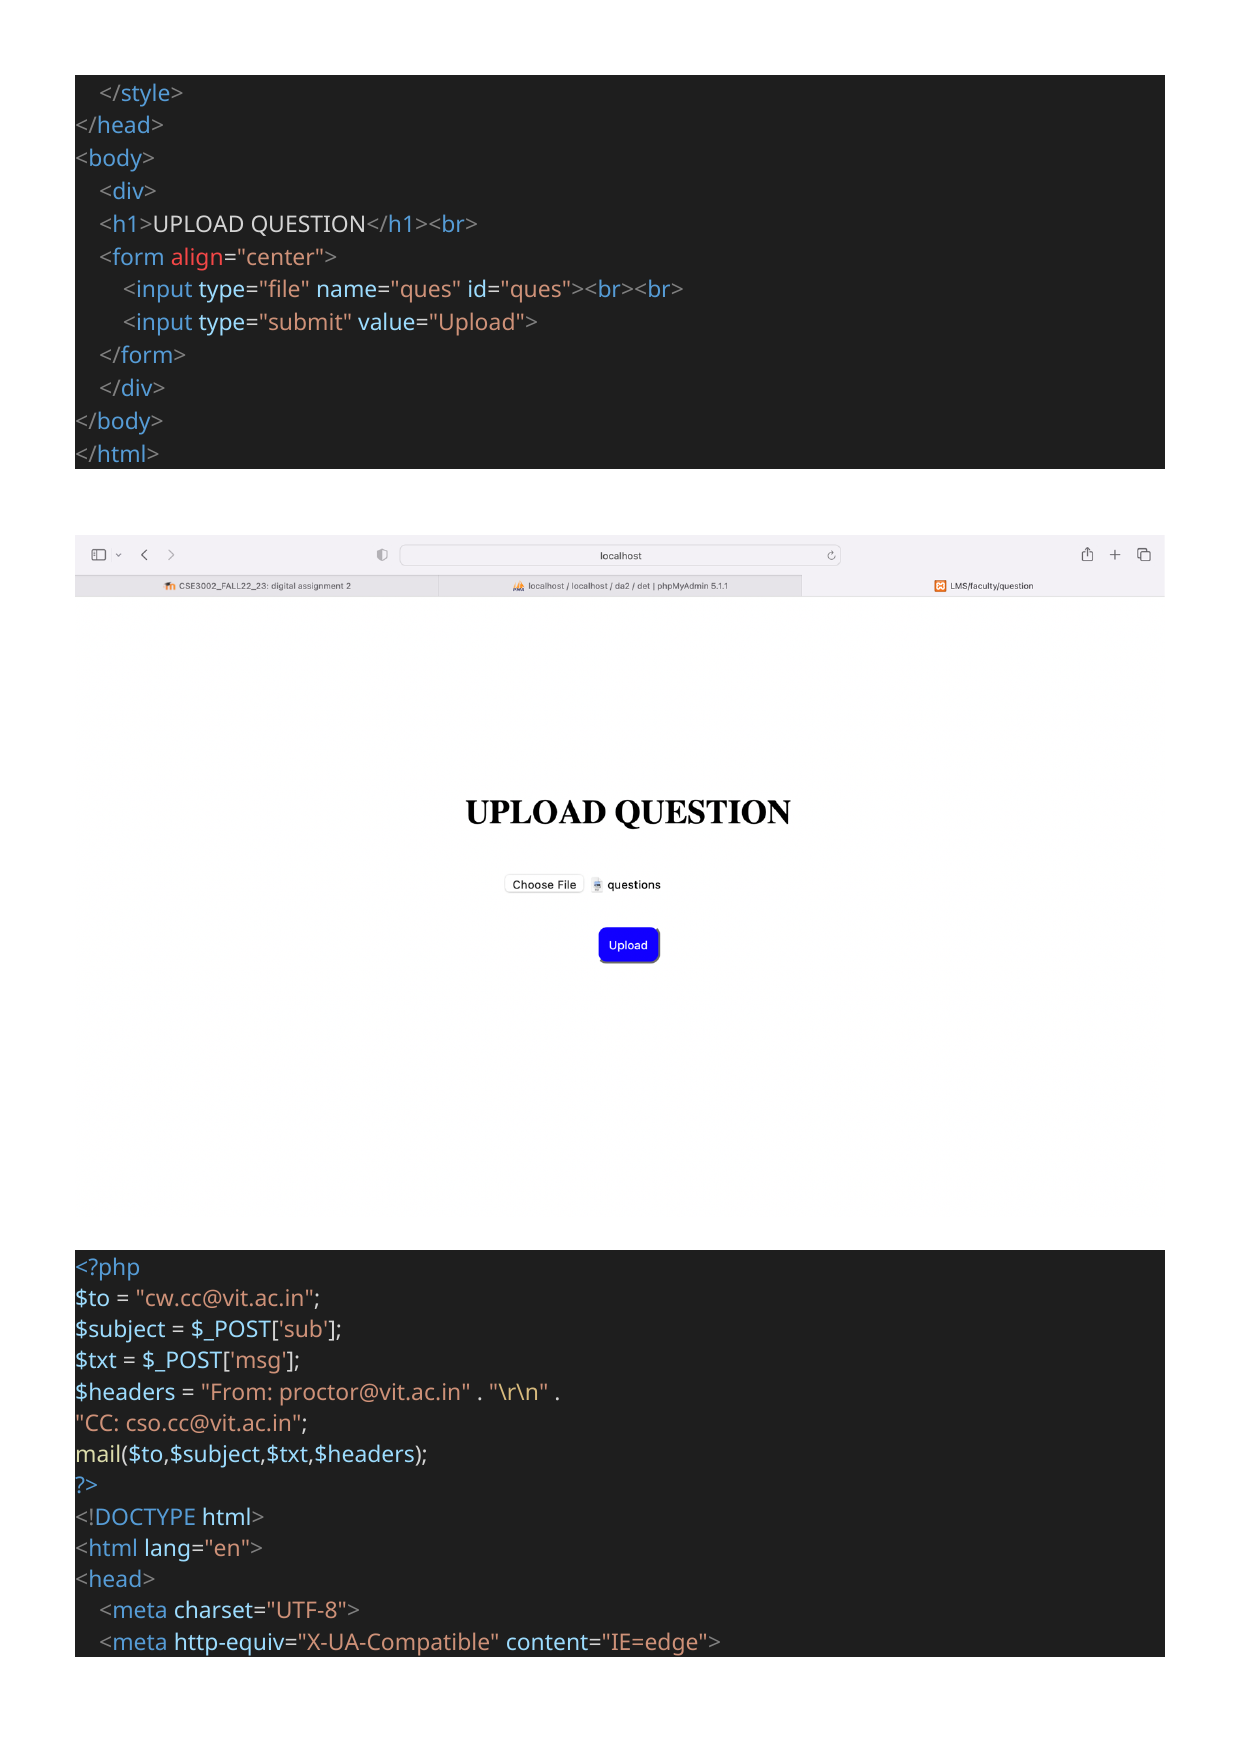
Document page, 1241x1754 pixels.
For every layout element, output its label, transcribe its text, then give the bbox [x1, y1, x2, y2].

text mail($to,$subject,$txt,$headers); [75, 1438, 1165, 1469]
picture [75, 535, 1165, 1217]
text <div> [75, 173, 1165, 206]
text <html lang="en"> [75, 1532, 1165, 1563]
text <?php [75, 1250, 1165, 1282]
text <h1>UPLOAD QUESTION</h1><br> [75, 206, 1165, 239]
text <!DOCTYPE html> [75, 1500, 1165, 1532]
text "CC: cso.cc@vit.ac.in"; [75, 1407, 1165, 1438]
text $to = "cw.cc@vit.ac.in"; [75, 1282, 1165, 1313]
text </html> [75, 436, 1165, 469]
text $headers = "From: proctor@vit.ac.in" . "\r\n" . [75, 1375, 1165, 1407]
text ?> [75, 1469, 1165, 1500]
text <form align="center"> [75, 239, 1165, 272]
text <meta charset="UTF-8"> [75, 1594, 1165, 1625]
text $subject = $_POST['sub']; [75, 1313, 1165, 1344]
text <input type="submit" value="Upload"> [75, 305, 1165, 337]
text <meta http-equiv="X-UA-Compatible" content="IE=edge"> [75, 1625, 1165, 1657]
text <body> [75, 141, 1165, 173]
text </head> [75, 108, 1165, 141]
text <input type="file" name="ques" id="ques"><br><br> [75, 272, 1165, 305]
text $txt = $_POST['msg']; [75, 1344, 1165, 1375]
text </form> [75, 337, 1165, 370]
text </div> [75, 370, 1165, 403]
text </style> [75, 75, 1165, 108]
text </body> [75, 403, 1165, 436]
text <head> [75, 1563, 1165, 1594]
